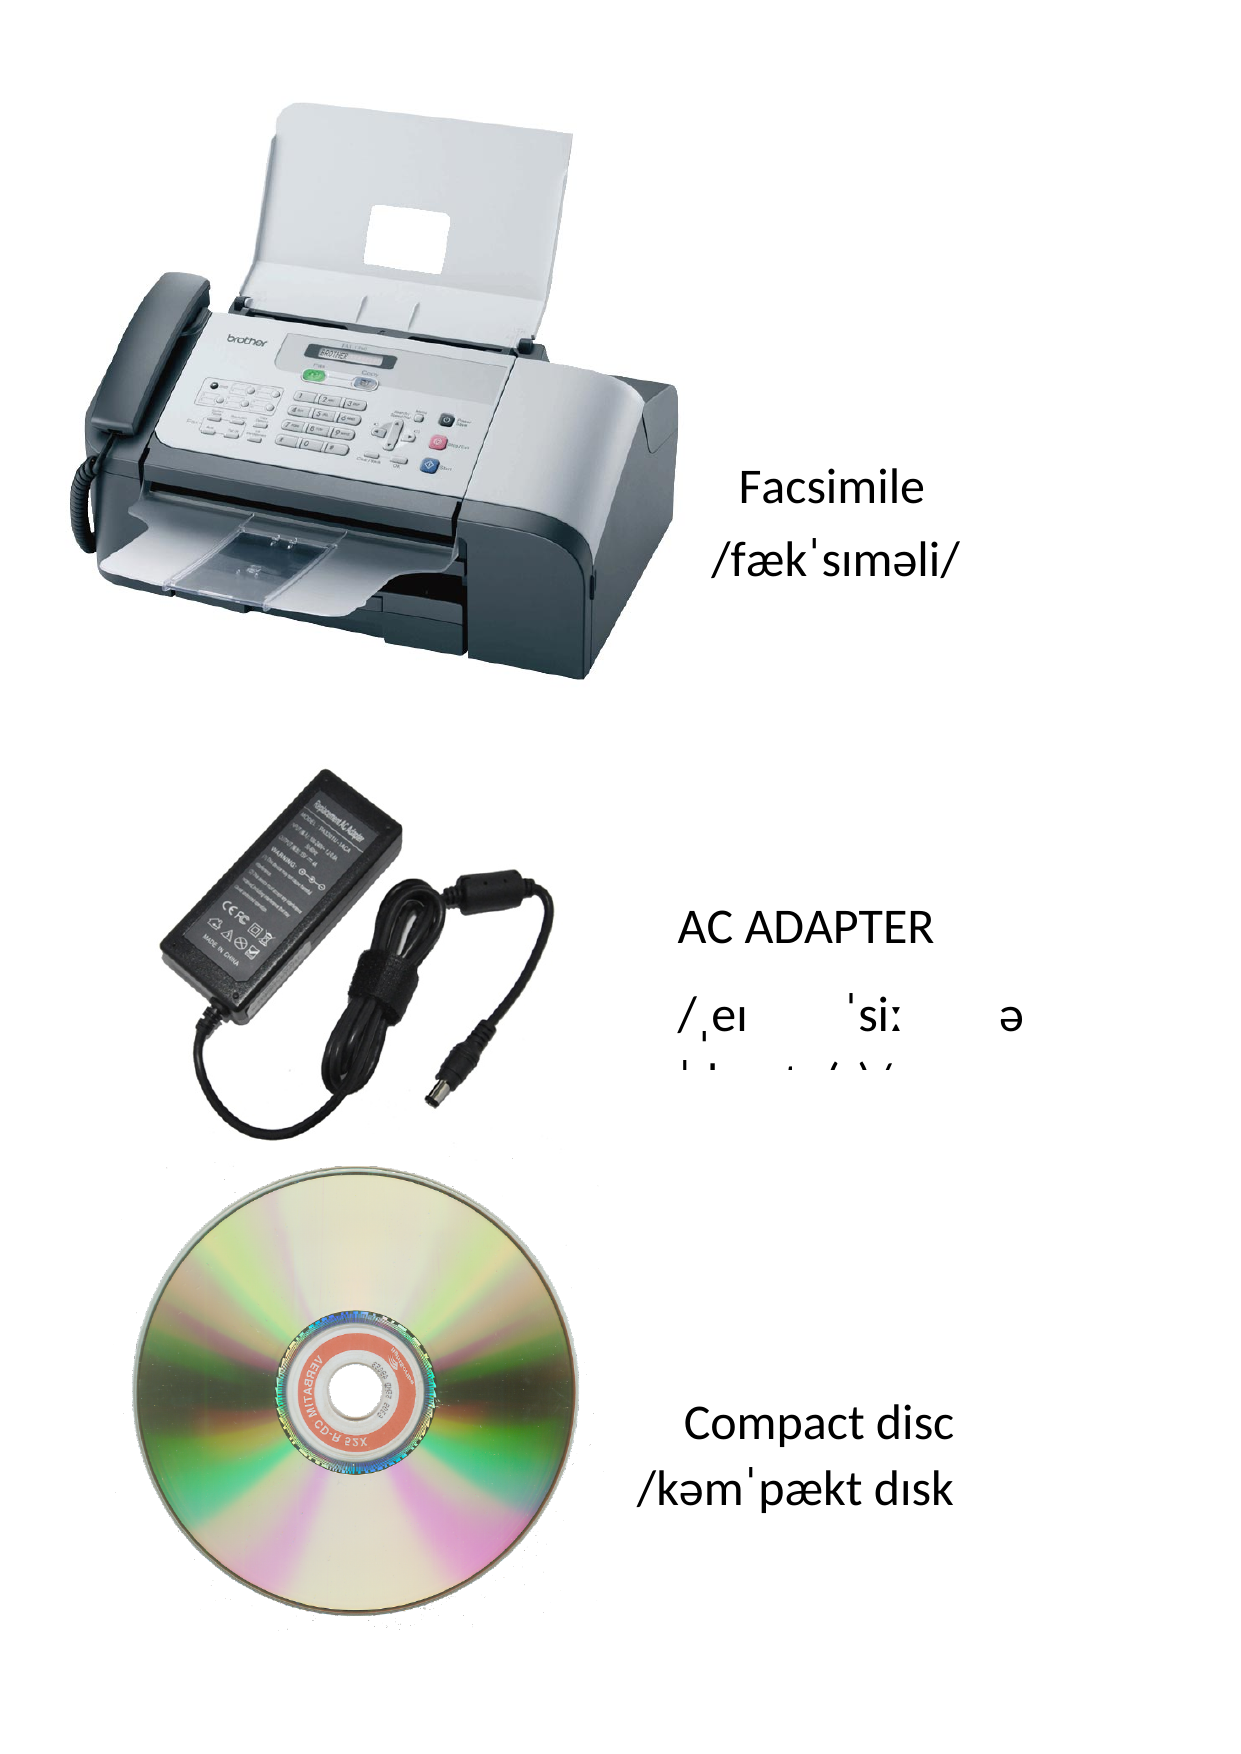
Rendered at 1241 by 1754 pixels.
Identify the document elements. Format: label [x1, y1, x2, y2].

picture [38, 55, 711, 727]
picture [113, 749, 604, 1631]
